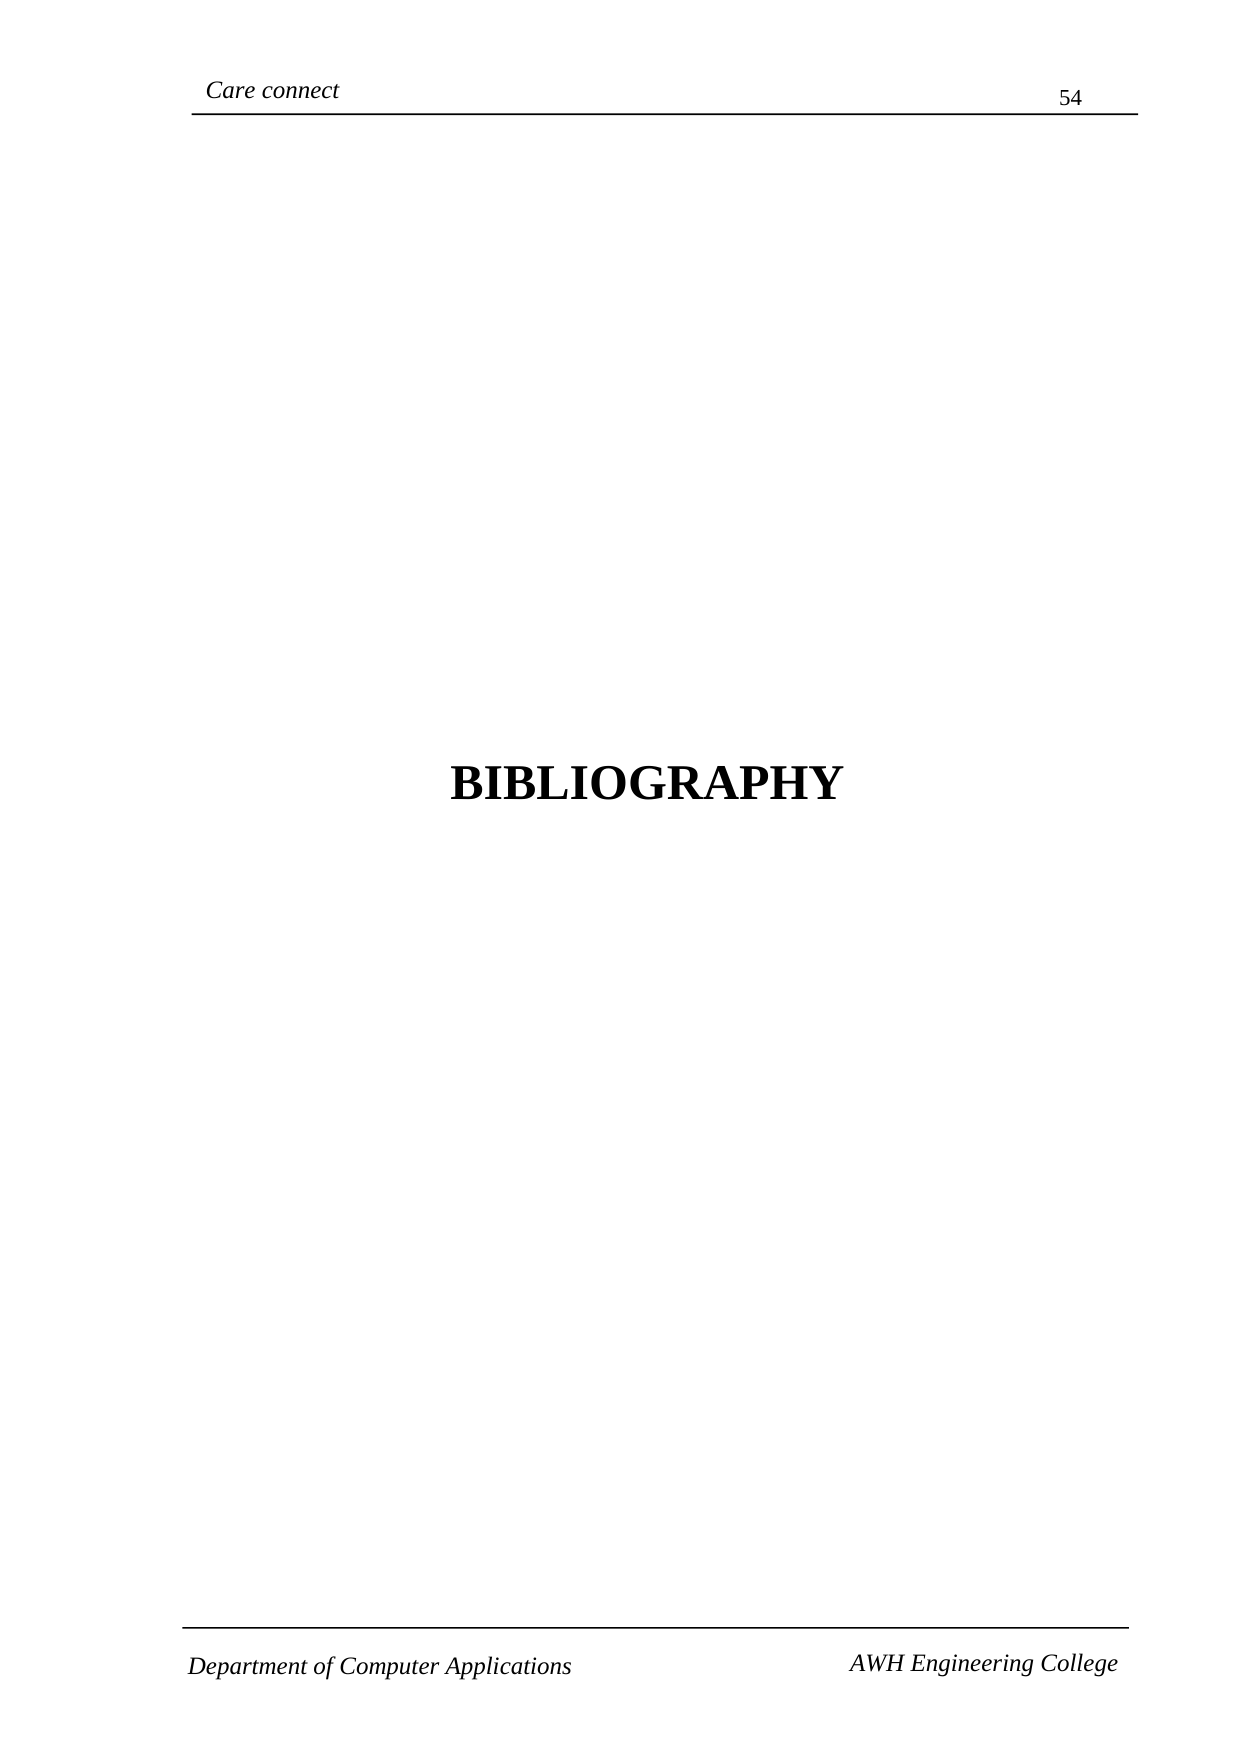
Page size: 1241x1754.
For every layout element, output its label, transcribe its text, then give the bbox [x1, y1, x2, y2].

text BIBLIOGRAPHY [371, 752, 911, 810]
